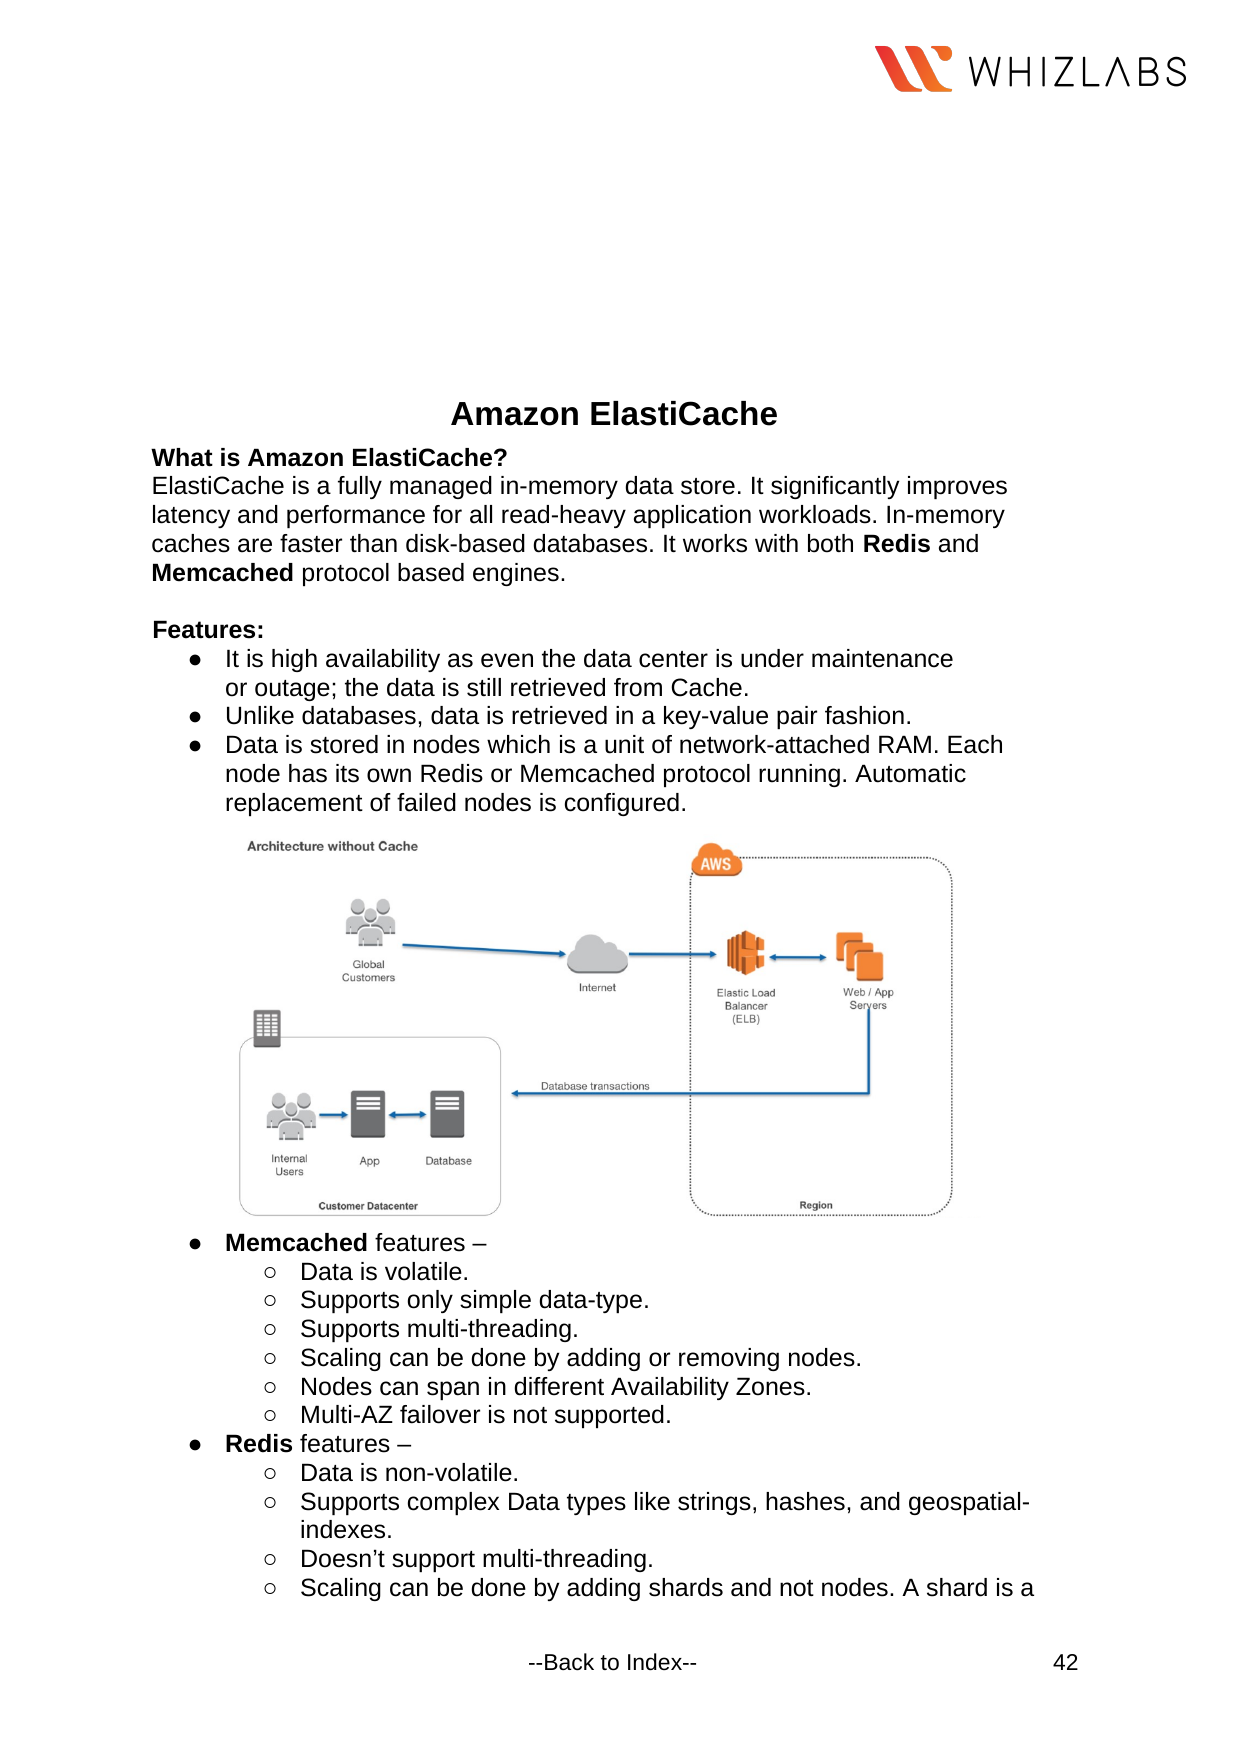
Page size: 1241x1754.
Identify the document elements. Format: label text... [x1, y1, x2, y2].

list Memcached features – [187, 1228, 1078, 1256]
list Supports only simple data-type. [262, 1285, 1078, 1314]
subtitle Amazon ElastiCache [150, 394, 1078, 432]
text ElastiCache is a fully managed in-memory data store. It significantly improves latency and performance for all read-heavy application workloads. In-memory caches are faster than disk-based databases. It works with both Redis and Memcached protocol based engines. [151, 471, 1078, 586]
list Doesn’t support multi-threading. [262, 1544, 1078, 1573]
list Supports complex Data types like strings, hashes, and geospatial-indexes. [262, 1486, 1078, 1544]
list Data is stored in nodes which is a unit of network-attached RAM. Each node has its own Redis or Memcached protocol running. Automatic replacement of failed nodes is configured. [187, 730, 1050, 816]
text Features: [152, 615, 1078, 644]
list Multi-AZ failover is not supported. [262, 1400, 1078, 1429]
text What is Amazon ElastiCache? [151, 443, 1078, 471]
list Scaling can be done by adding or removing nodes. [262, 1343, 1078, 1371]
picture [868, 37, 1191, 99]
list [262, 1573, 1049, 1601]
list Nodes can span in different Availability Zones. [262, 1371, 1078, 1400]
picture [228, 826, 1000, 1218]
list Data is non-volatile. [262, 1458, 1078, 1486]
list Supports multi-threading. [262, 1314, 1078, 1343]
list It is high availability as even the data center is under maintenance or outage; the data is still retrieved from Cache. [187, 644, 976, 701]
list Redis features – [187, 1429, 1078, 1458]
list Data is volatile. [262, 1256, 1078, 1285]
list Unlike databases, data is retrieved in a key-value pair fashion. [187, 701, 1078, 730]
